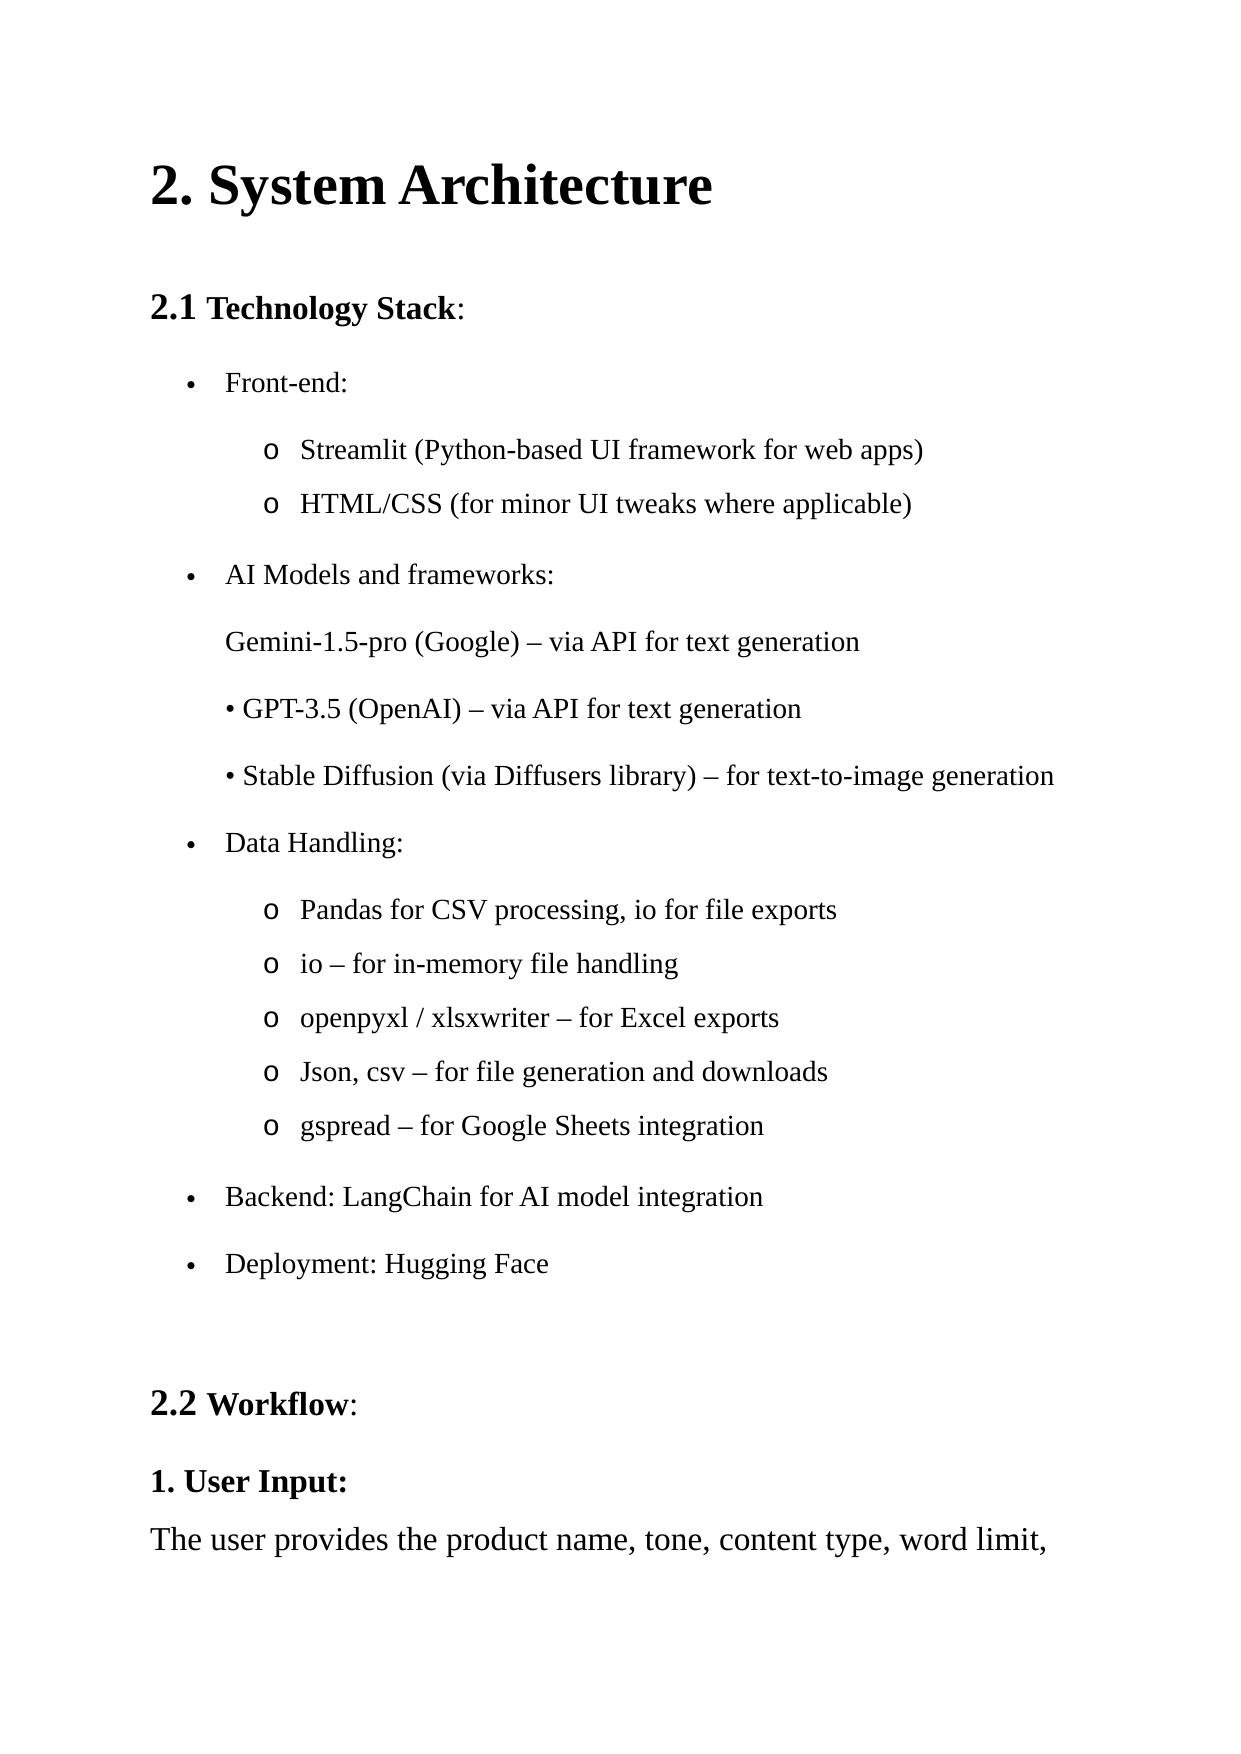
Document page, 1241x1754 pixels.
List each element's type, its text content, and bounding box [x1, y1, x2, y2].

list Backend: LangChain for AI model integration [187, 1179, 1090, 1213]
text 2.2 Workflow: [150, 1380, 1090, 1423]
text • GPT-3.5 (OpenAI) – via API for text generation [225, 691, 1090, 725]
text • Stable Diffusion (via Diffusers library) – for text-to-image generation [225, 758, 1090, 792]
text 2.1 Technology Stack: [150, 284, 1090, 327]
list Streamlit (Python-based UI framework for web apps) [262, 432, 1090, 468]
list Pandas for CSV processing, io for file exports [262, 892, 1090, 928]
text Gemini-1.5-pro (Google) – via API for text generation [225, 624, 1090, 658]
list HTML/CSS (for minor UI tweaks where applicable) [262, 487, 1090, 523]
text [150, 1461, 1090, 1557]
list Data Handling: [187, 825, 1090, 859]
list AI Models and frameworks: [187, 557, 1090, 591]
list io – for in-memory file handling [262, 946, 1090, 982]
list Json, csv – for file generation and downloads [262, 1054, 1090, 1090]
list Front-end: [187, 366, 1090, 399]
list Deployment: Hugging Face [187, 1246, 1090, 1280]
list openpyxl / xlsxwriter – for Excel exports [262, 1000, 1090, 1036]
list gspread – for Google Sheets integration [262, 1108, 1090, 1144]
text 2. System Architecture [150, 150, 1090, 217]
